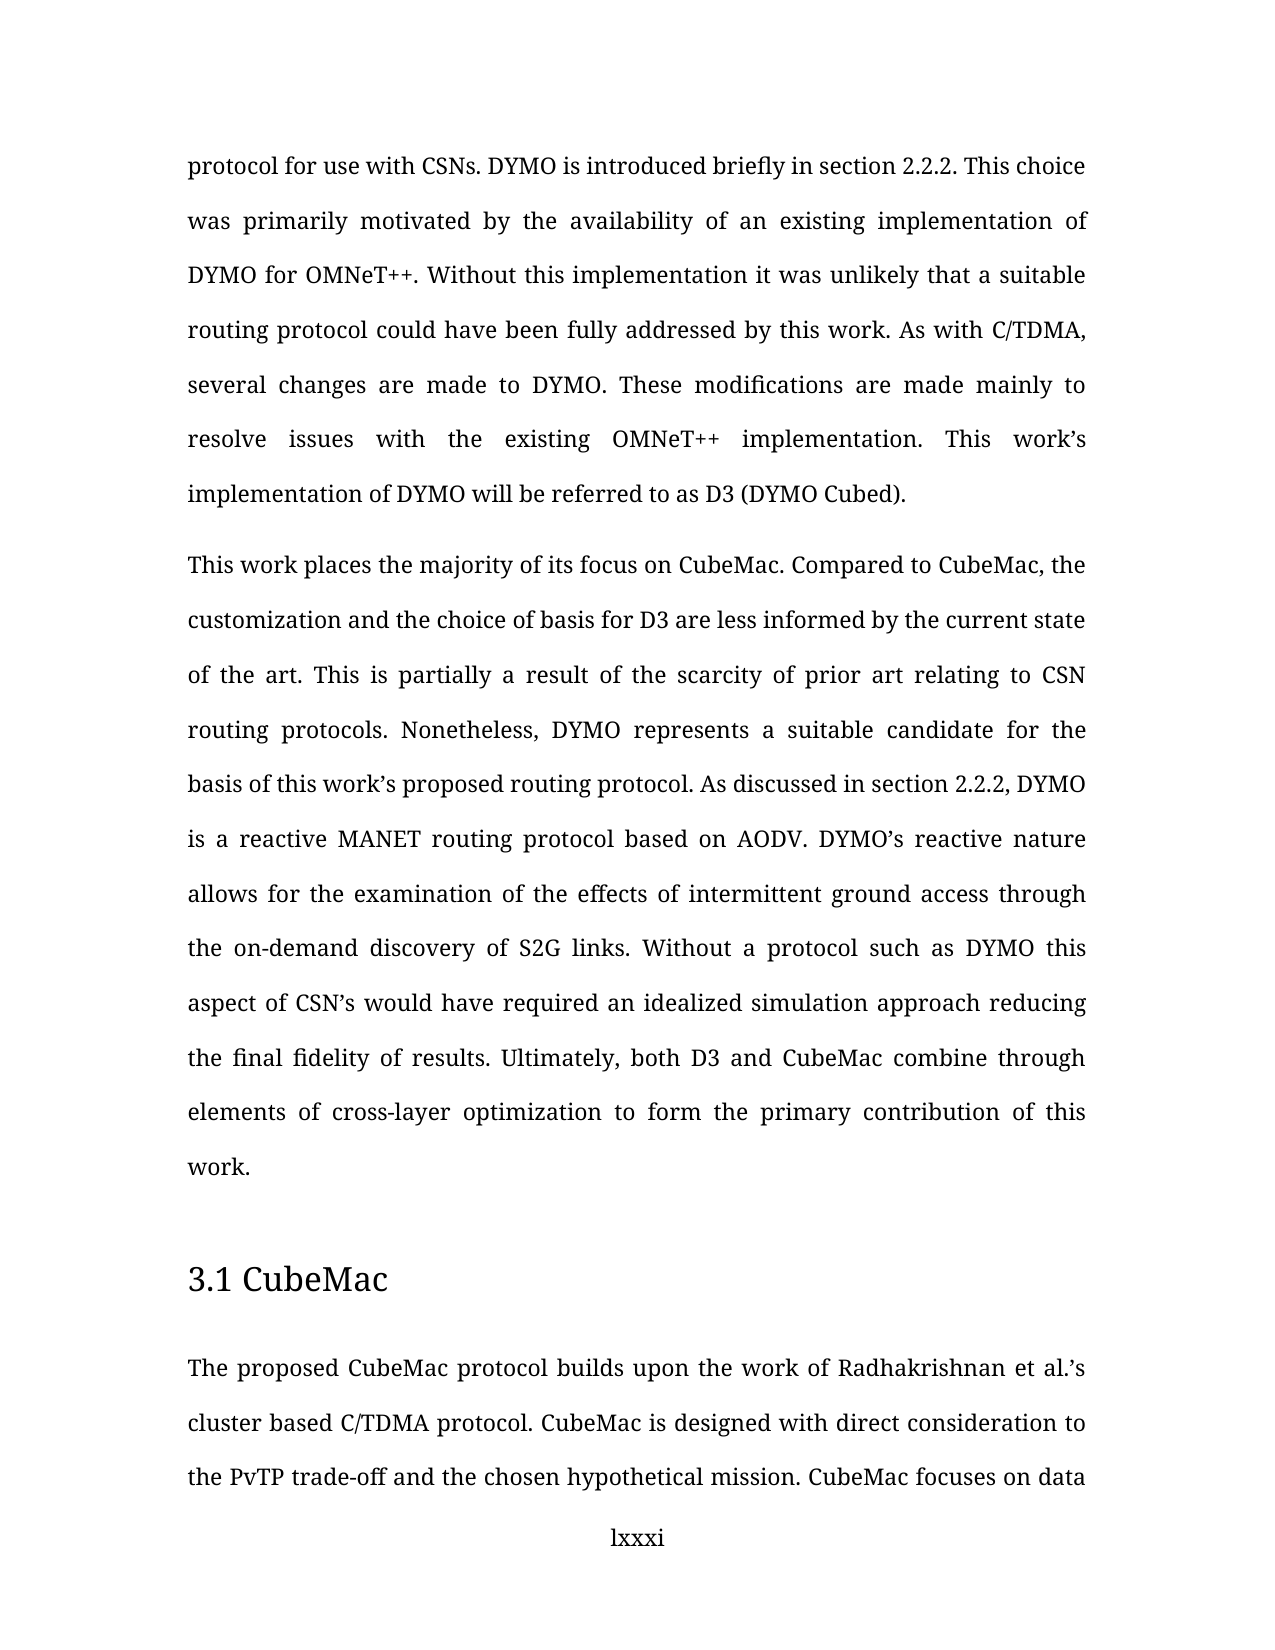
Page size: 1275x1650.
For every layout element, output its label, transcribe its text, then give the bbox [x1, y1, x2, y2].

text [187, 1352, 1087, 1492]
text This work places the majority of its focus on CubeMac. Compared to CubeMac, the customization and the choice of basis for D3 are less informed by the current state of the art. This is partially a result of the scarcity of prior art relating to CSN routing protocols. Nonetheless, DYMO represents a suitable candidate for the basis of this work’s proposed routing protocol. As discussed in section 2.2.2, DYMO is a reactive MANET routing protocol based on AODV. DYMO’s reactive nature allows for the examination of the effects of intermittent ground access through the on-demand discovery of S2G links. Without a protocol such as DYMO this aspect of CSN’s would have required an idealized simulation approach reducing the final fidelity of results. Ultimately, both D3 and CubeMac combine through elements of cross-layer optimization to form the primary contribution of this work. [187, 549, 1087, 1182]
subtitle CubeMac [187, 1256, 1087, 1301]
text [187, 150, 1087, 509]
